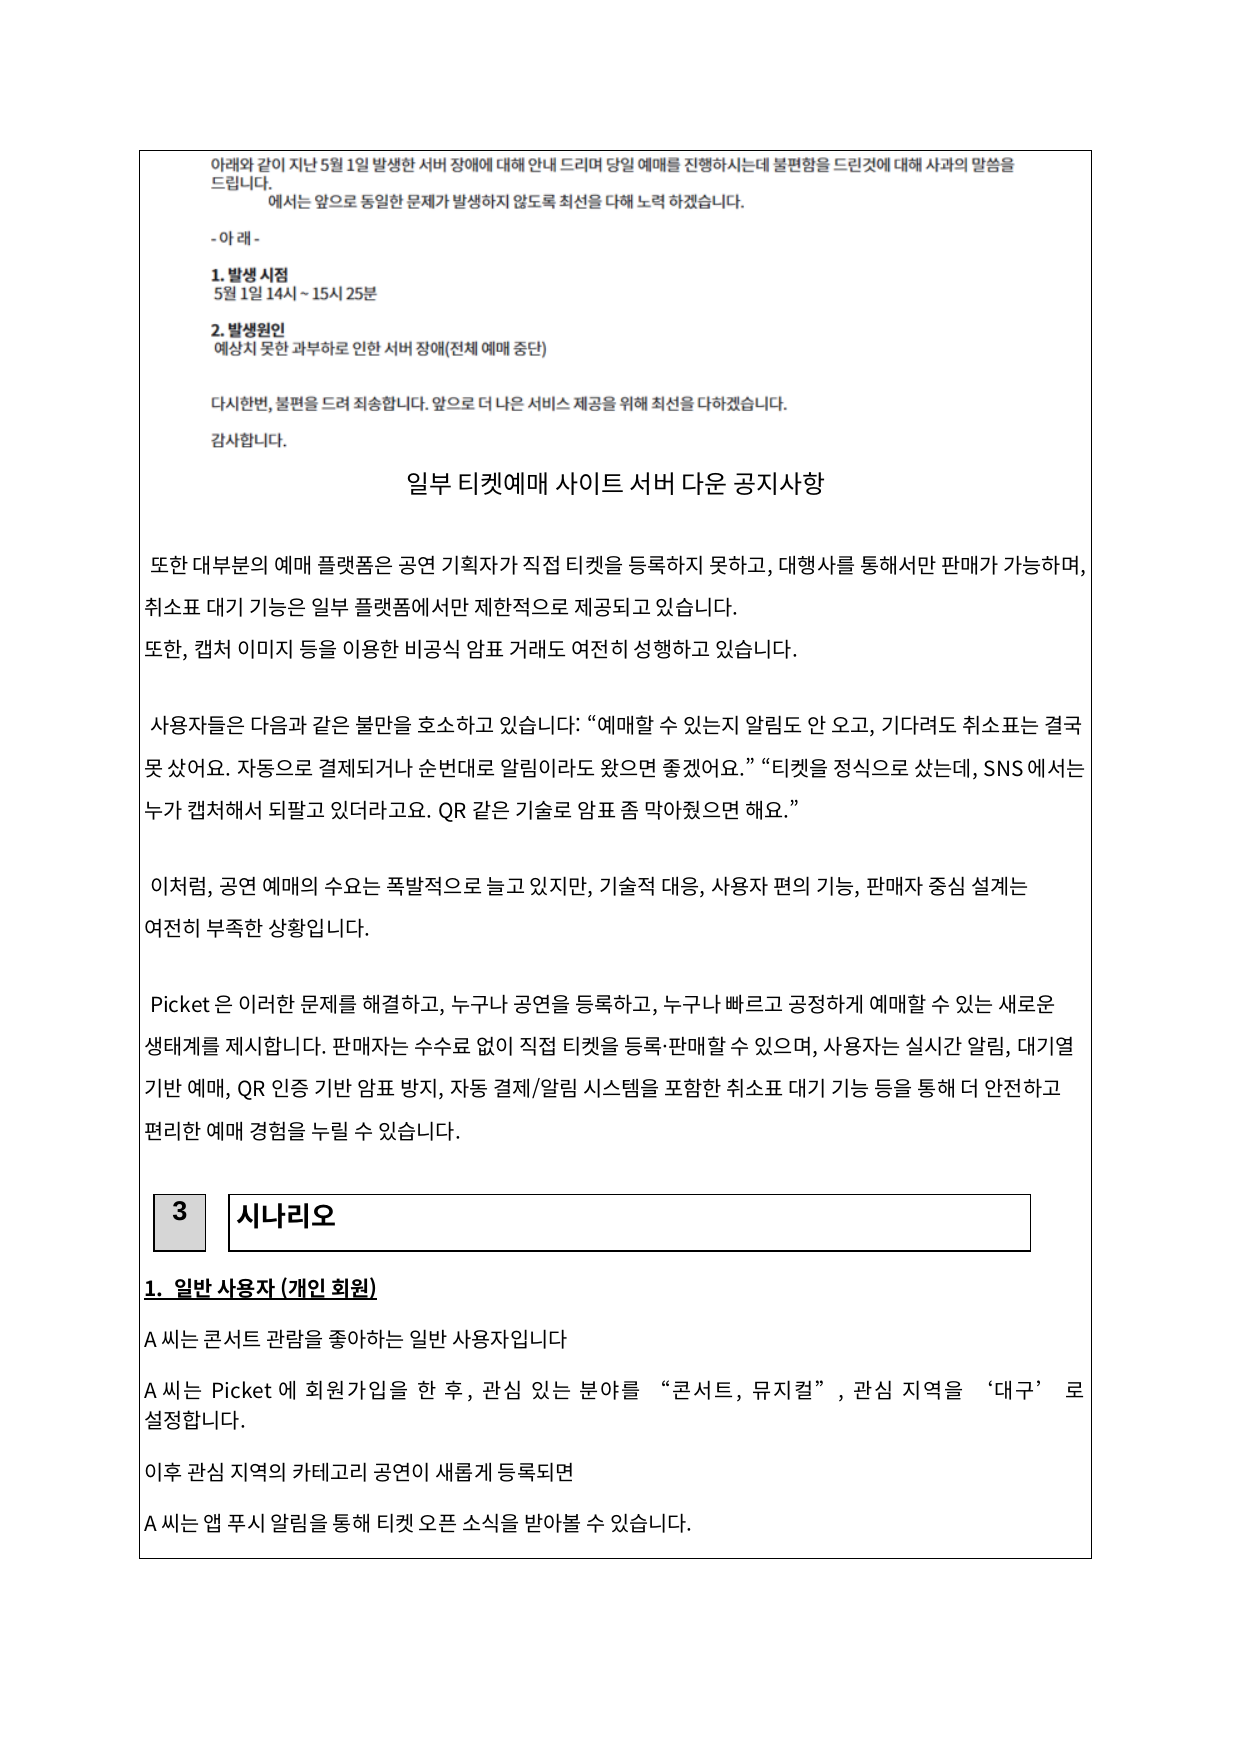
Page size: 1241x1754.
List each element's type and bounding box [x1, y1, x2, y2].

table_header [140, 151, 1091, 1558]
picture [210, 151, 1021, 455]
